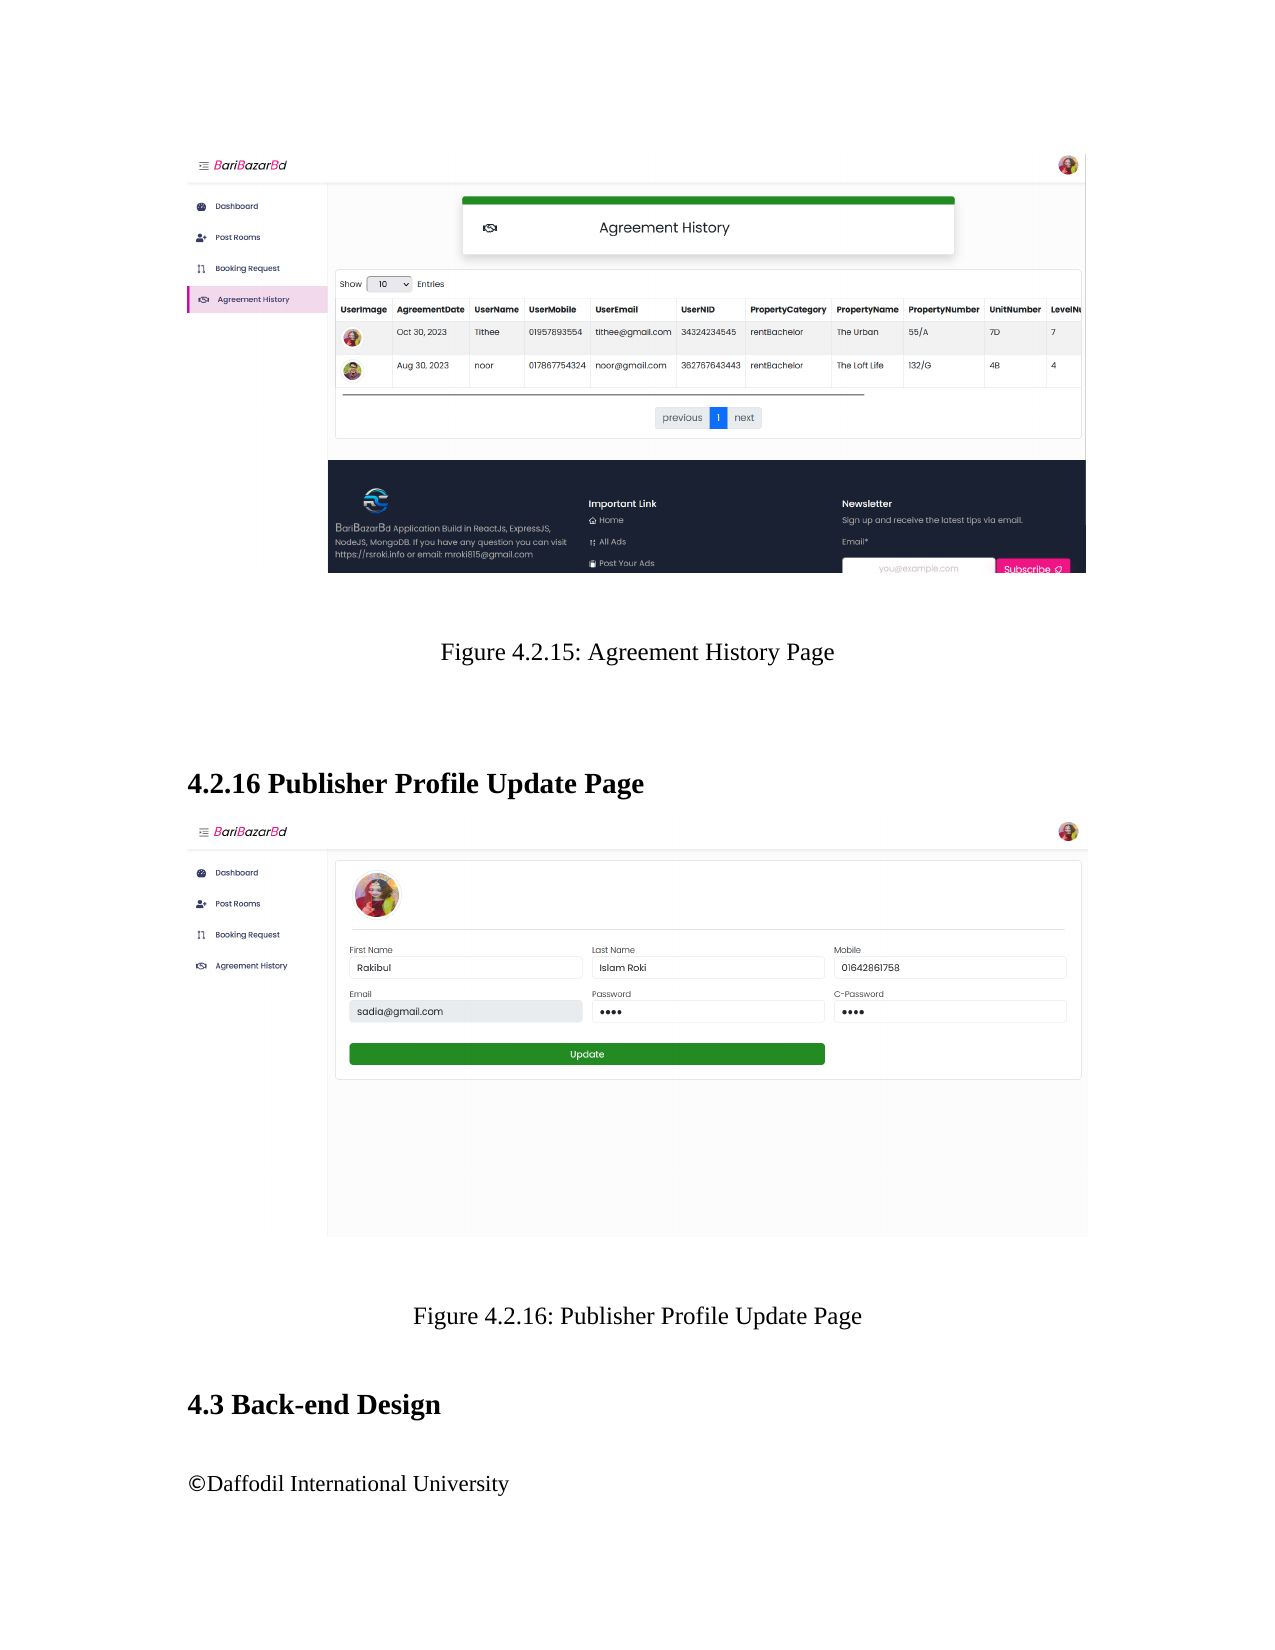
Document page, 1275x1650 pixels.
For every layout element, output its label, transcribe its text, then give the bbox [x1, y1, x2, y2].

text Figure 4.2.15: Agreement History Page [187, 637, 1087, 666]
text 4.2.16 Publisher Profile Update Page [187, 766, 1087, 800]
picture [187, 149, 1086, 573]
text 4.3 Back-end Design [187, 1387, 1087, 1421]
text Figure 4.2.16: Publisher Profile Update Page [187, 1301, 1087, 1330]
picture [187, 816, 1088, 1237]
